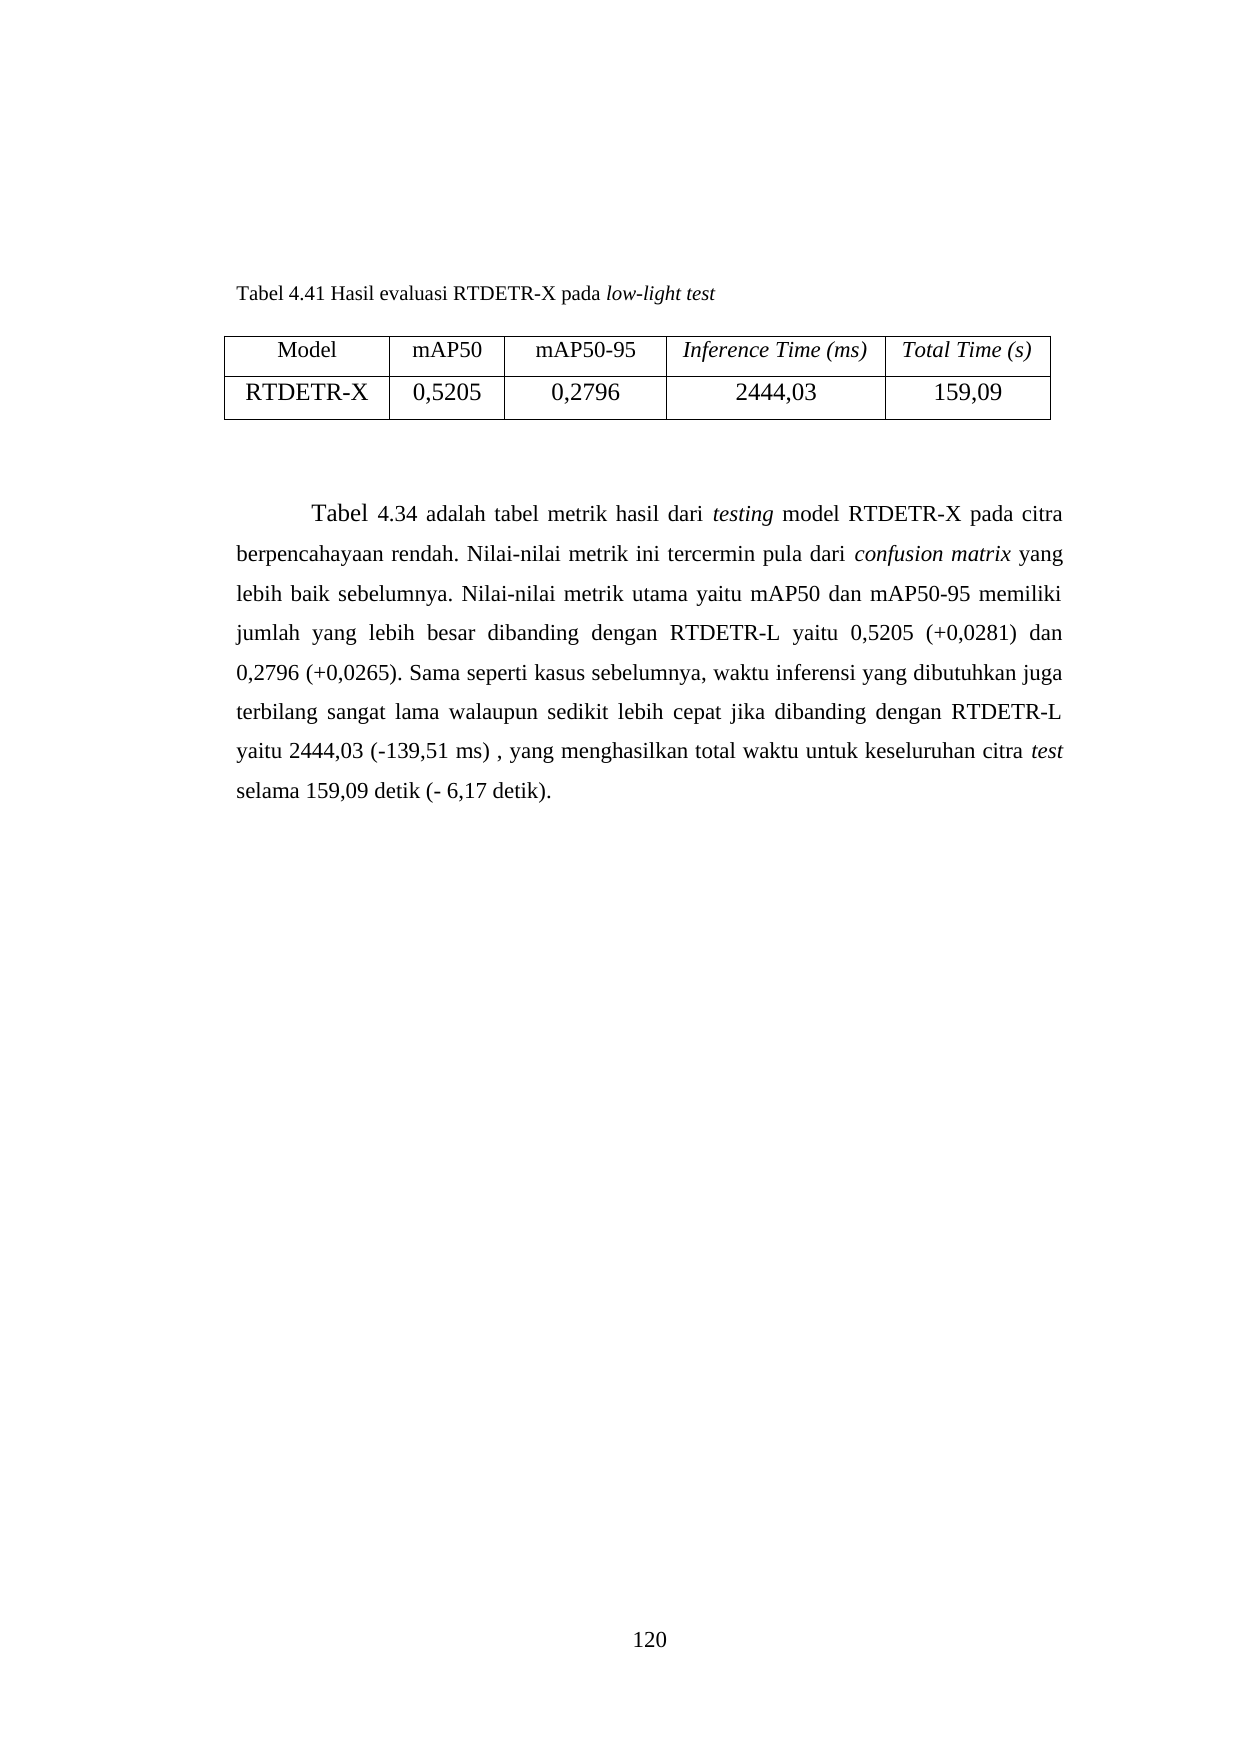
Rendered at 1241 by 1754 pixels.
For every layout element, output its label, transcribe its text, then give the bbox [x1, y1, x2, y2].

table_header mAP50 [390, 337, 504, 376]
table_cell 0,2796 [505, 377, 666, 419]
table_cell 159,09 [886, 377, 1050, 419]
table_header Total Time (s) [886, 337, 1050, 376]
text Tabel 4.34 adalah tabel metrik hasil dari testing model RTDETR-X pada citra berpencahayaan rendah. Nilai-nilai metrik ini tercermin pula dari confusion matrix yang lebih baik sebelumnya. Nilai-nilai metrik utama yaitu mAP50 dan mAP50-95 memiliki jumlah yang lebih besar dibanding dengan RTDETR-L yaitu 0,5205 (+0,0281) dan 0,2796 (+0,0265). Sama seperti kasus sebelumnya, waktu inferensi yang dibutuhkan juga terbilang sangat lama walaupun sedikit lebih cepat jika dibanding dengan RTDETR-L yaitu 2444,03 (-139,51 ms) , yang menghasilkan total waktu untuk keseluruhan citra test selama 159,09 detik (- 6,17 detik). [236, 498, 1063, 803]
table_header Model [225, 337, 389, 376]
table_cell RTDETR-X [225, 377, 389, 419]
table_cell 0,5205 [390, 377, 504, 419]
table_header Inference Time (ms) [667, 337, 885, 376]
table_header mAP50-95 [505, 337, 666, 376]
table_cell 2444,03 [667, 377, 885, 419]
